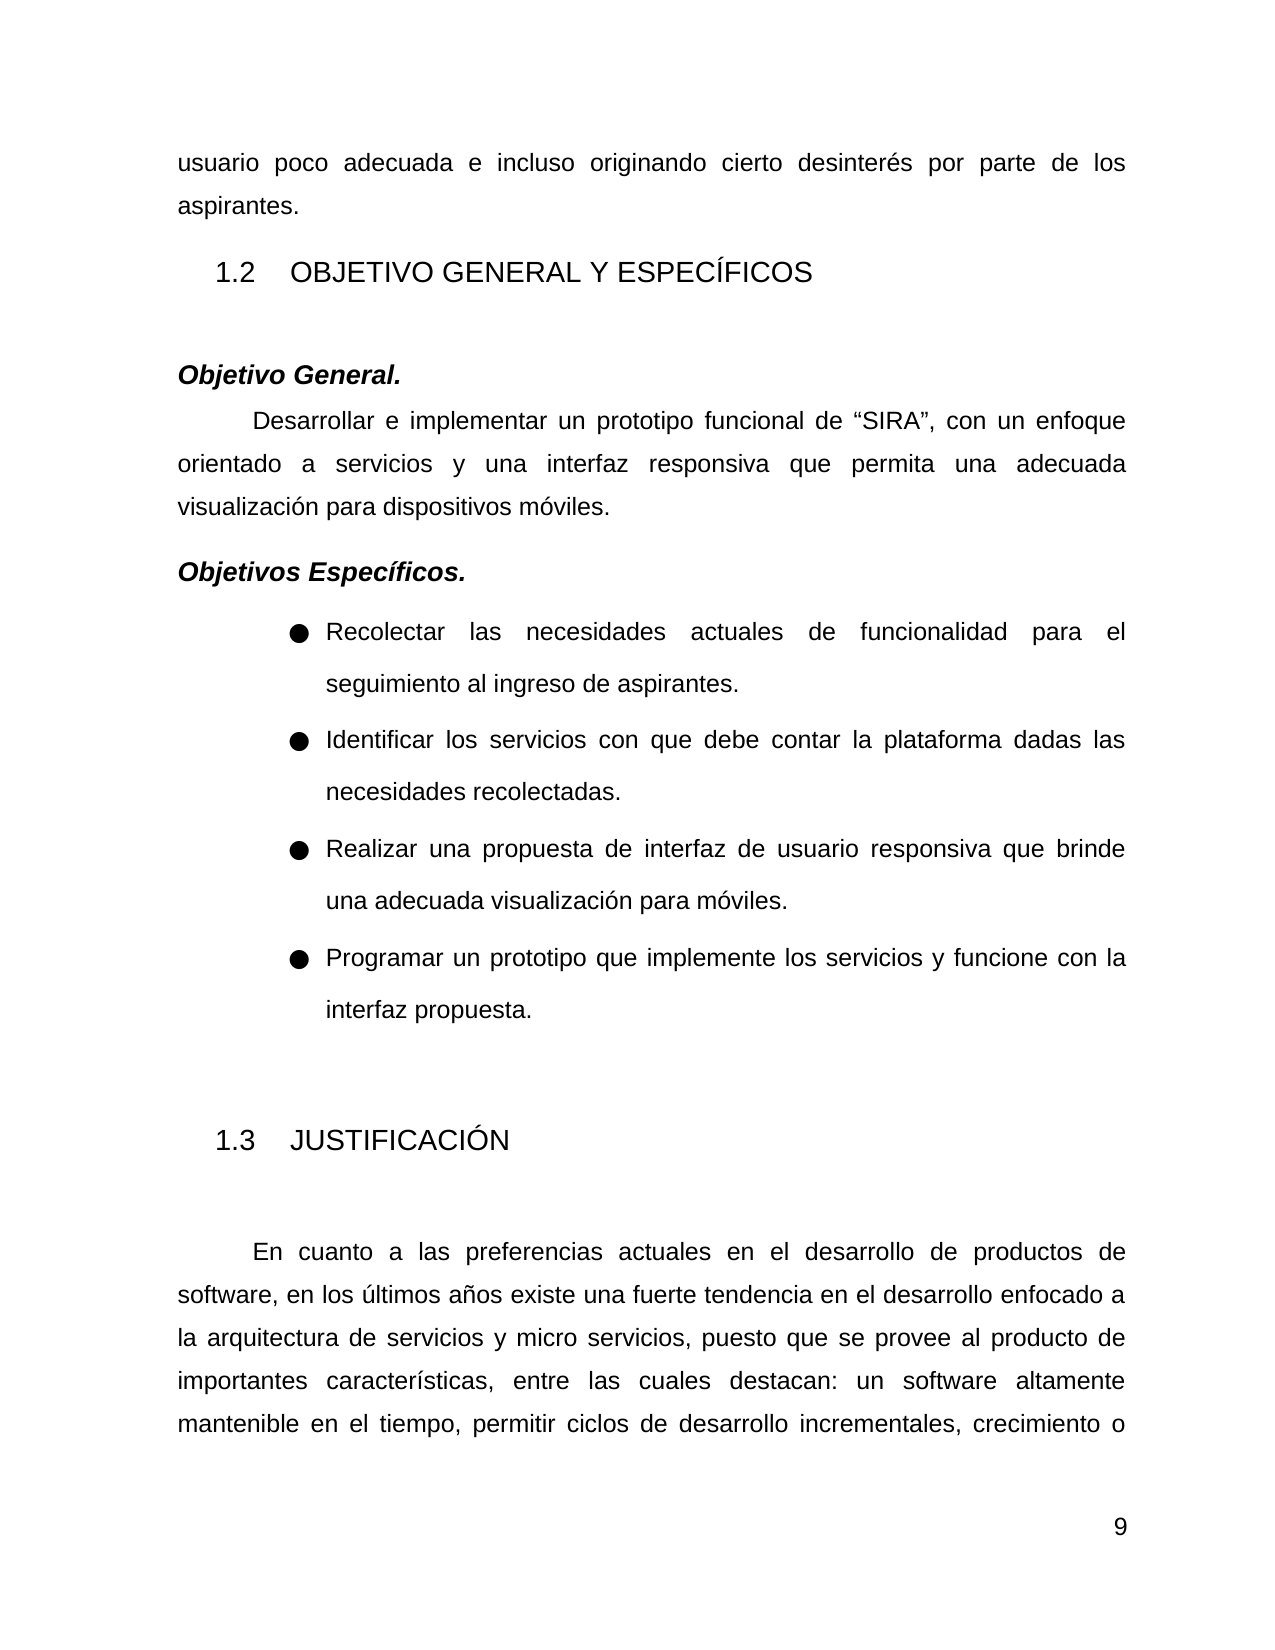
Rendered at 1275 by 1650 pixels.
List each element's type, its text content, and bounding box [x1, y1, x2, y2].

list Identificar los servicios con que debe contar la plataforma dadas las necesidades recolectadas. [288, 712, 1127, 806]
subtitle JUSTIFICACIÓN [215, 1123, 1127, 1156]
subtitle OBJETIVO GENERAL Y ESPECÍFICOS [215, 255, 1127, 288]
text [177, 1237, 1127, 1438]
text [177, 148, 1127, 219]
list Recolectar las necesidades actuales de funcionalidad para el seguimiento al ingreso de aspirantes. [288, 603, 1127, 697]
subtitle Objetivos Específicos. [177, 556, 1127, 587]
text Desarrollar e implementar un prototipo funcional de “SIRA”, con un enfoque orientado a servicios y una interfaz responsiva que permita una adecuada visualización para dispositivos móviles. [177, 406, 1127, 521]
list Programar un prototipo que implemente los servicios y funcione con la interfaz propuesta. [288, 929, 1127, 1023]
subtitle Objetivo General. [177, 359, 1127, 390]
list Realizar una propuesta de interfaz de usuario responsiva que brinde una adecuada visualización para móviles. [288, 820, 1127, 915]
